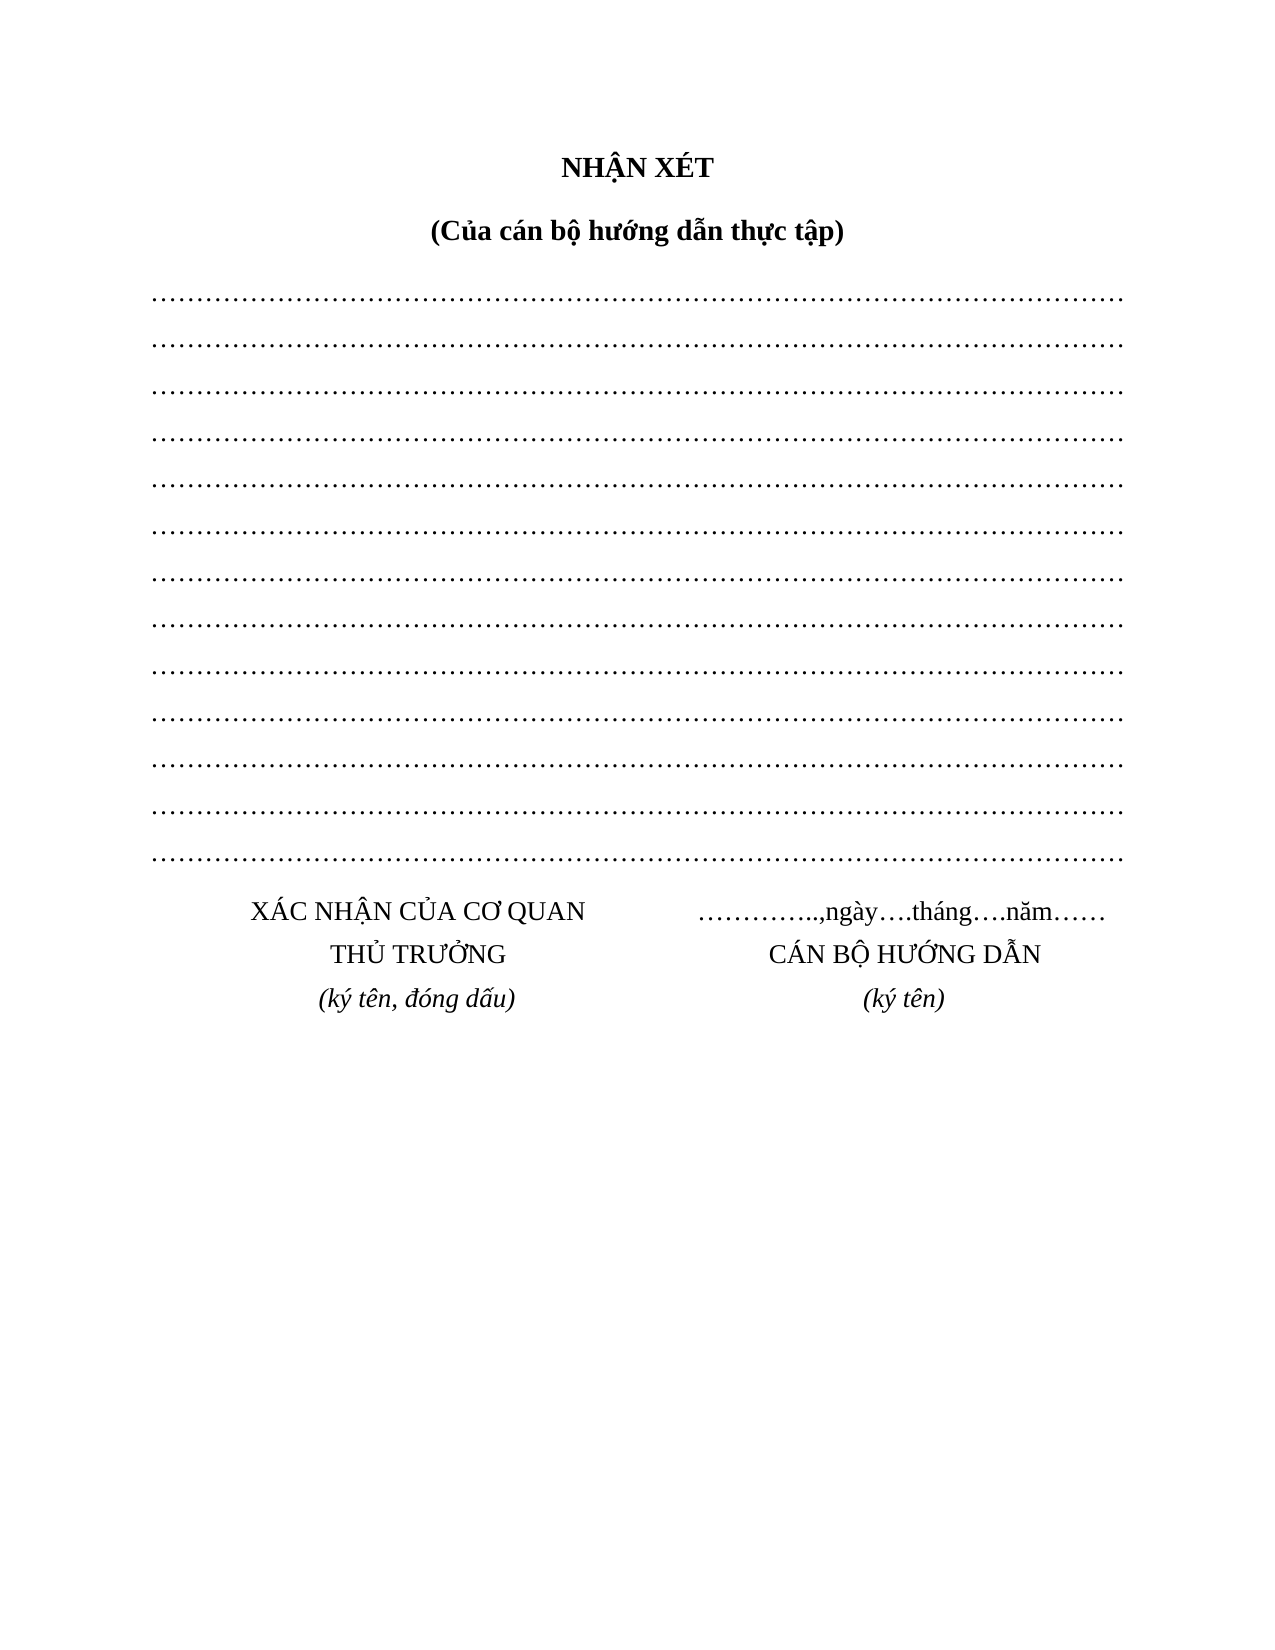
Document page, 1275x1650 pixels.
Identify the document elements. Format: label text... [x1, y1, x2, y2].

table_header …………..,ngày….tháng….năm…… CÁN BỘ HƯỚNG DẪN (ký tên) [638, 895, 1124, 1069]
text NHẬN XÉT [150, 150, 1125, 183]
table_header XÁC NHẬN CỦA CƠ QUAN THỦ TRƯỞNG (ký tên, đóng dấu) [151, 895, 637, 1069]
text (Của cán bộ hướng dẫn thực tập) [150, 213, 1125, 246]
text ……………………………………………………………………………………………………………………………………………………………………………………………………………………………………………………………………………………………………………………………………………………………………………………………………………………………………………………………………………………………………………………………………………………………………………………………………………………………………………………………………………………………………………………………………………………………………………………………………………………………………………………………………………………………………………………………………………………………………………………………………………………………………………………………………………………………………………………………………………………………………………………………………………………………………………………………………………………………… [150, 276, 1125, 867]
